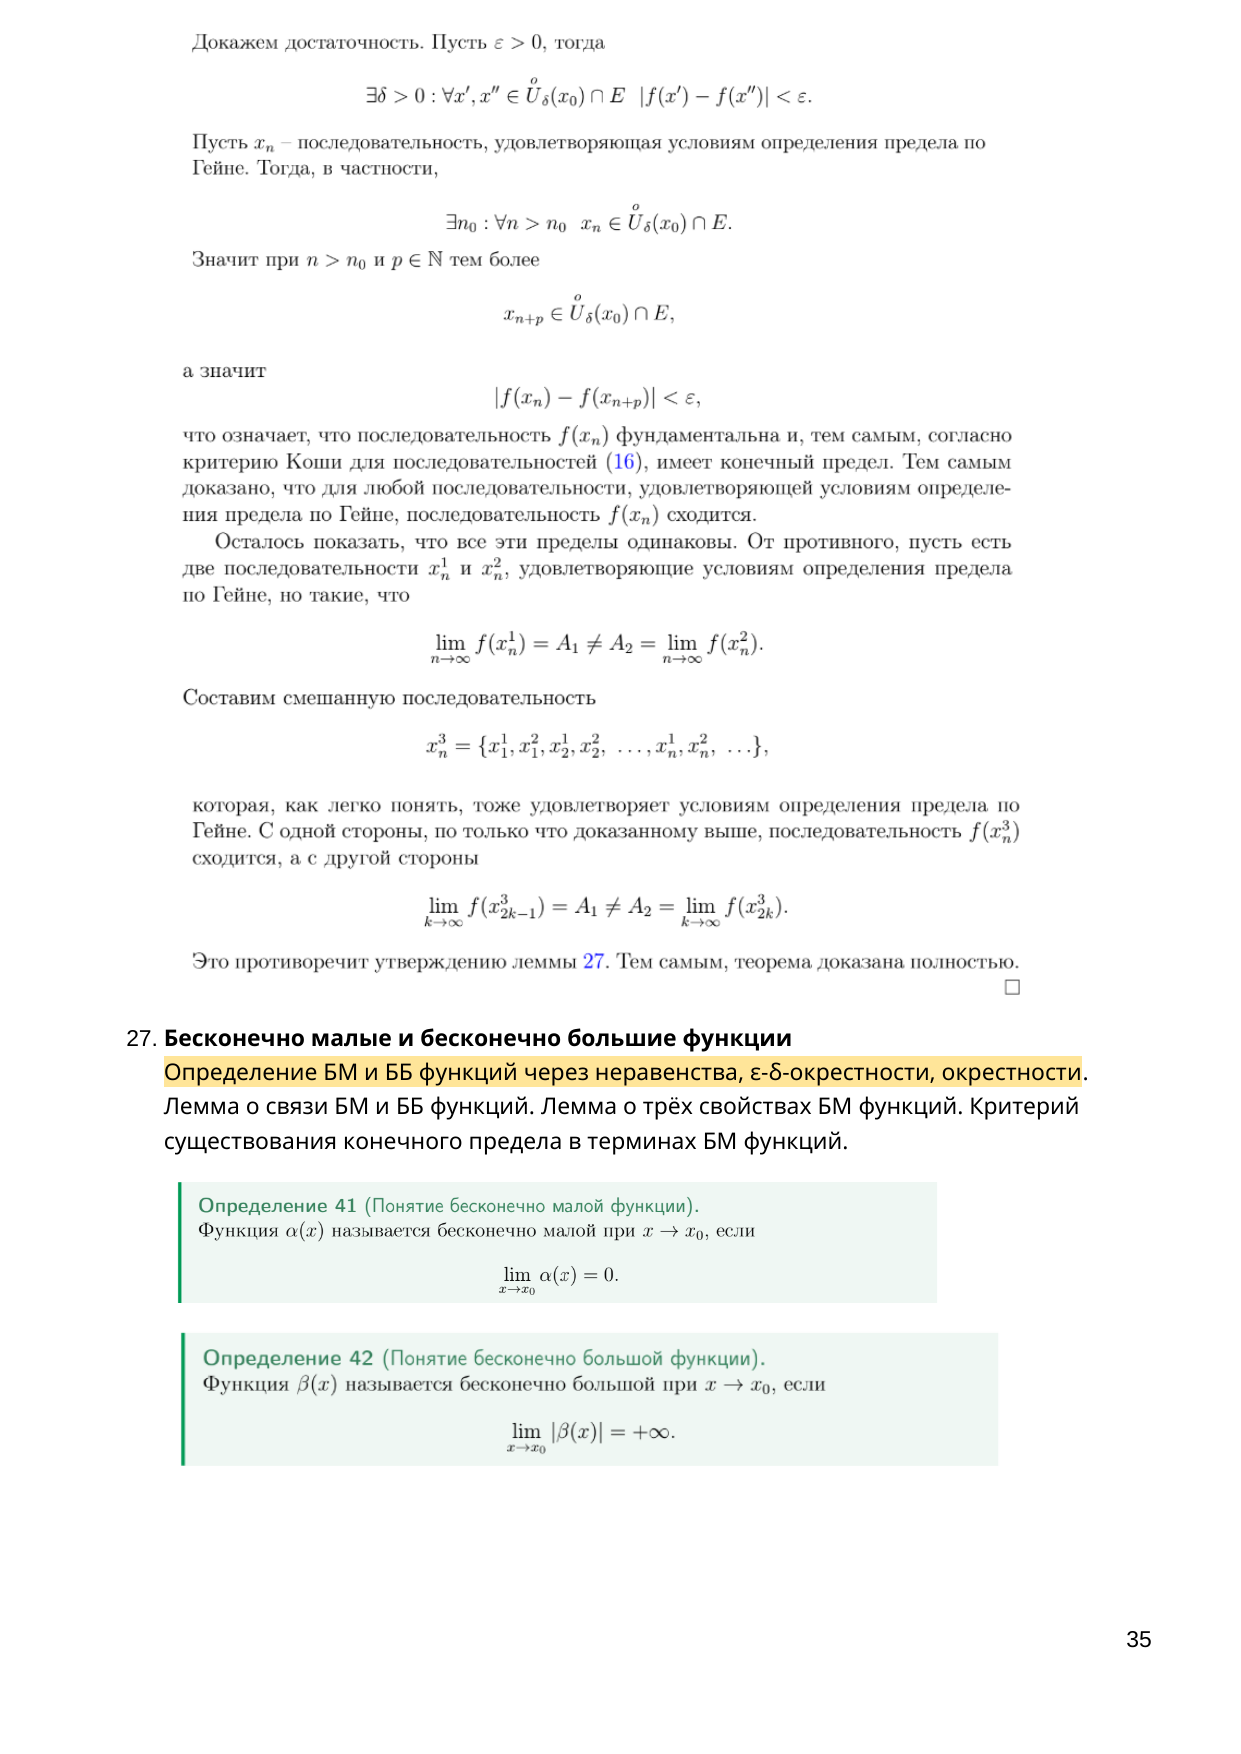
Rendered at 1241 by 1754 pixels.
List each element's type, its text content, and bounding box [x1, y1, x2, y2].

picture [163, 774, 1060, 1007]
picture [163, 1171, 966, 1303]
picture [163, 1317, 1040, 1467]
list Бесконечно малые и бесконечно большие функции Определение БМ и ББ функций через неравенства, ε-δ-окрестности, окрестности. Лемма о связи БМ и ББ функций. Лемма о трёх свойствах БМ функций. Критерий существования конечного предела в терминах БМ функций. [126, 1021, 1152, 1156]
picture [163, 29, 1026, 338]
picture [163, 352, 1067, 760]
